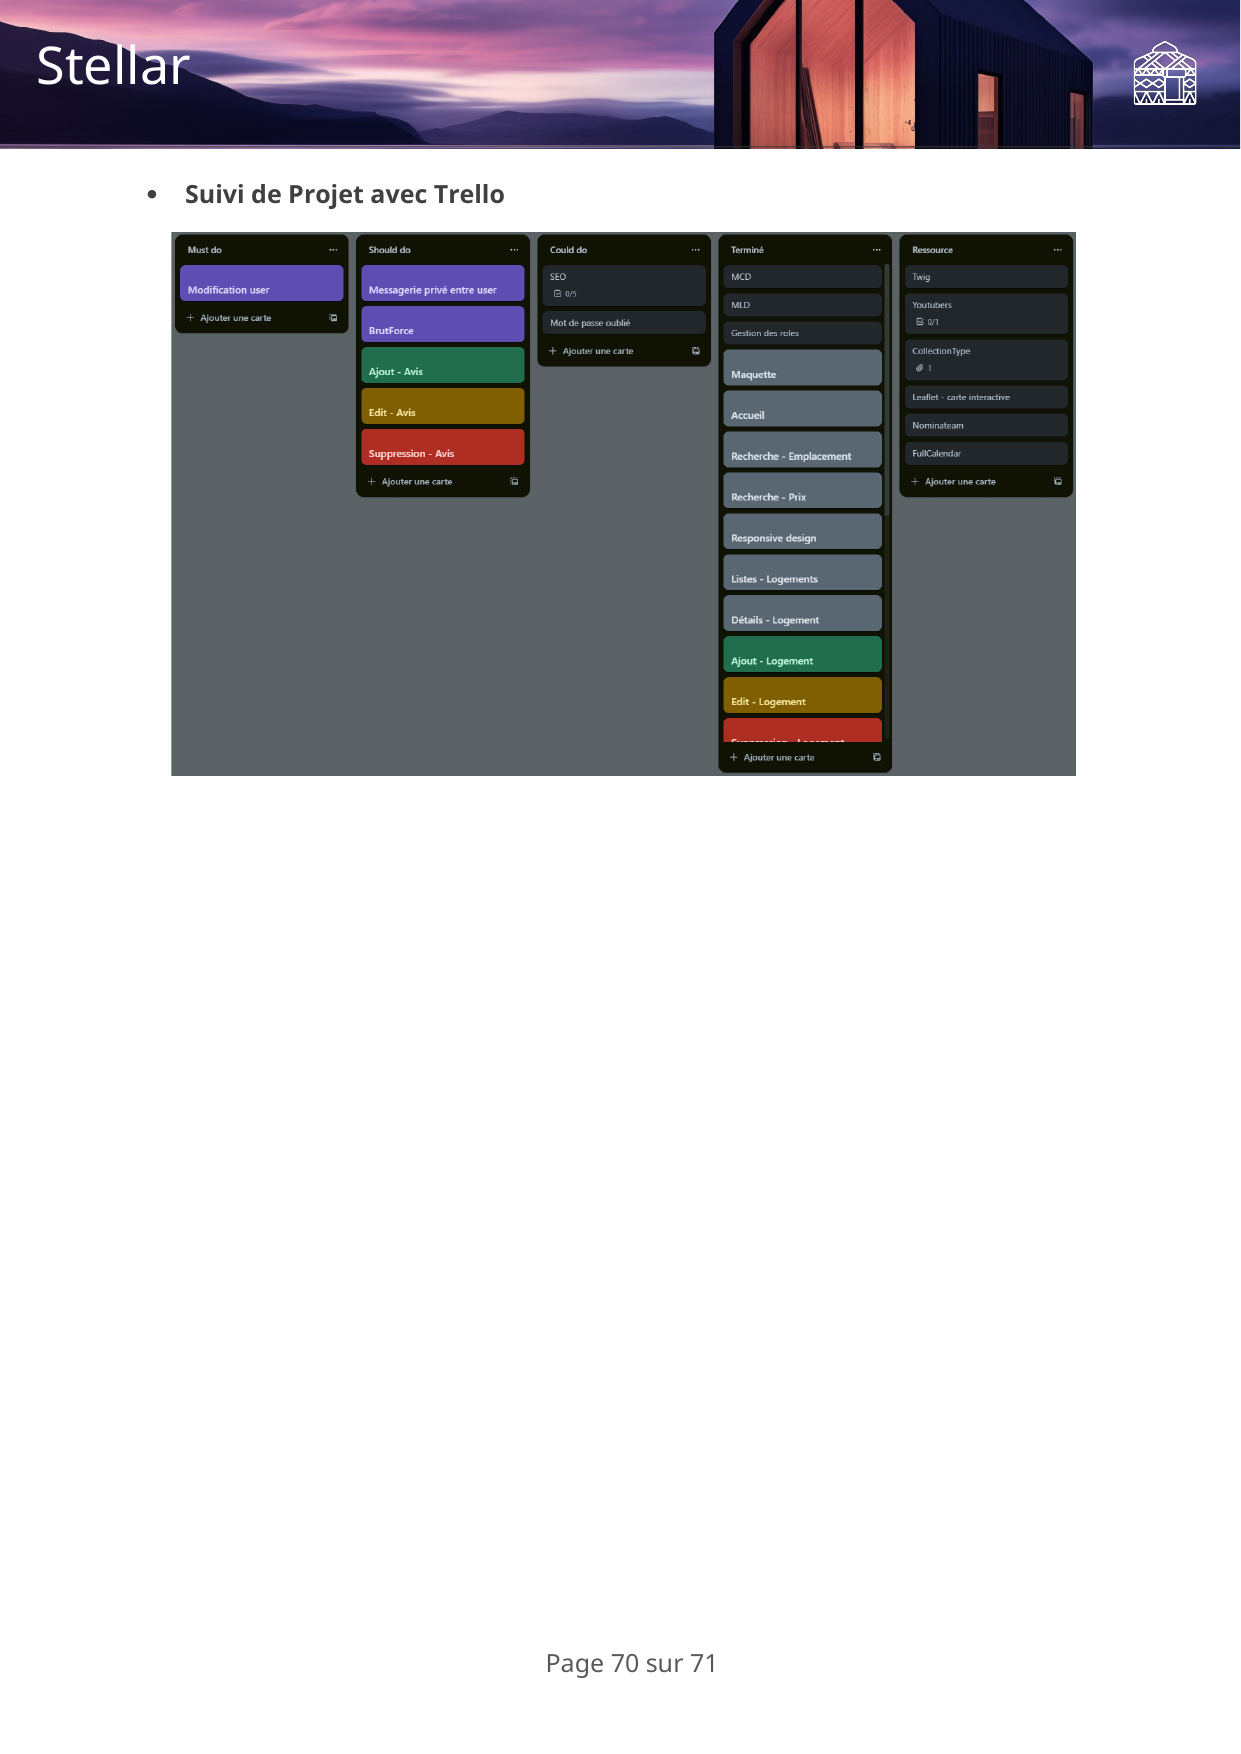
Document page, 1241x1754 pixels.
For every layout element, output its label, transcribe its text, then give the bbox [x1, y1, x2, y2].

subtitle Suivi de Projet avec Trello [148, 177, 1092, 211]
picture [0, 0, 1241, 146]
picture [171, 232, 1076, 776]
